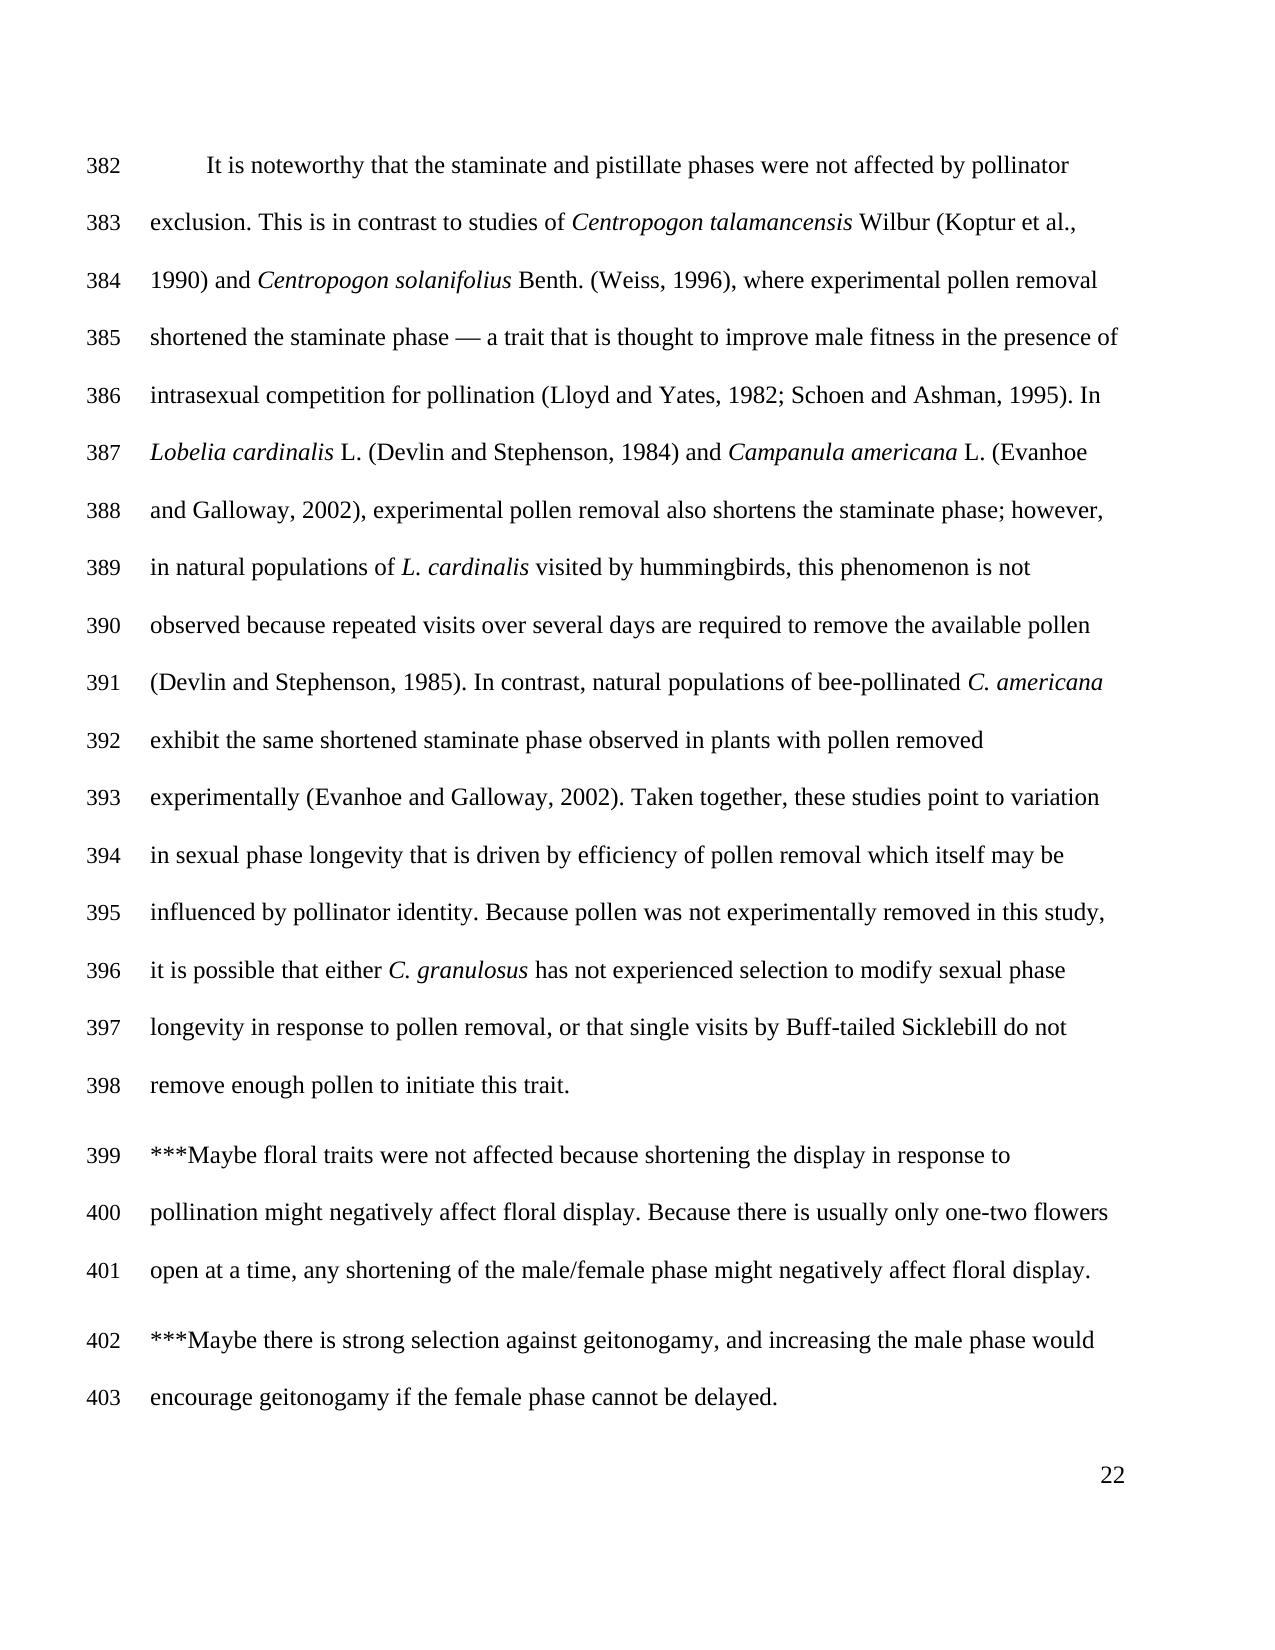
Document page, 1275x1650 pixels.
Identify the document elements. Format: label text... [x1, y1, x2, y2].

text It is noteworthy that the staminate and pistillate phases were not affected by pollinator exclusion. This is in contrast to studies of Centropogon talamancensis Wilbur (Koptur et al., 1990) and Centropogon solanifolius Benth. (Weiss, 1996), where experimental pollen removal shortened the staminate phase — a trait that is thought to improve male fitness in the presence of intrasexual competition for pollination (Lloyd and Yates, 1982; Schoen and Ashman, 1995). In Lobelia cardinalis L. (Devlin and Stephenson, 1984) and Campanula americana L. (Evanhoe and Galloway, 2002), experimental pollen removal also shortens the staminate phase; however, in natural populations of L. cardinalis visited by hummingbirds, this phenomenon is not observed because repeated visits over several days are required to remove the available pollen (Devlin and Stephenson, 1985). In contrast, natural populations of bee-pollinated C. americana exhibit the same shortened staminate phase observed in plants with pollen removed experimentally (Evanhoe and Galloway, 2002). Taken together, these studies point to variation in sexual phase longevity that is driven by efficiency of pollen removal which itself may be influenced by pollinator identity. Because pollen was not experimentally removed in this study, it is possible that either C. granulosus has not experienced selection to modify sexual phase longevity in response to pollen removal, or that single visits by Buff-tailed Sicklebill do not remove enough pollen to initiate this trait. [150, 150, 1125, 1099]
text ***Maybe there is strong selection against geitonogamy, and increasing the male phase would encourage geitonogamy if the female phase cannot be delayed. [150, 1325, 1125, 1411]
text ***Maybe floral traits were not affected because shortening the display in response to pollination might negatively affect floral display. Because there is usually only one-two flowers open at a time, any shortening of the male/female phase might negatively affect floral display. [150, 1140, 1125, 1284]
